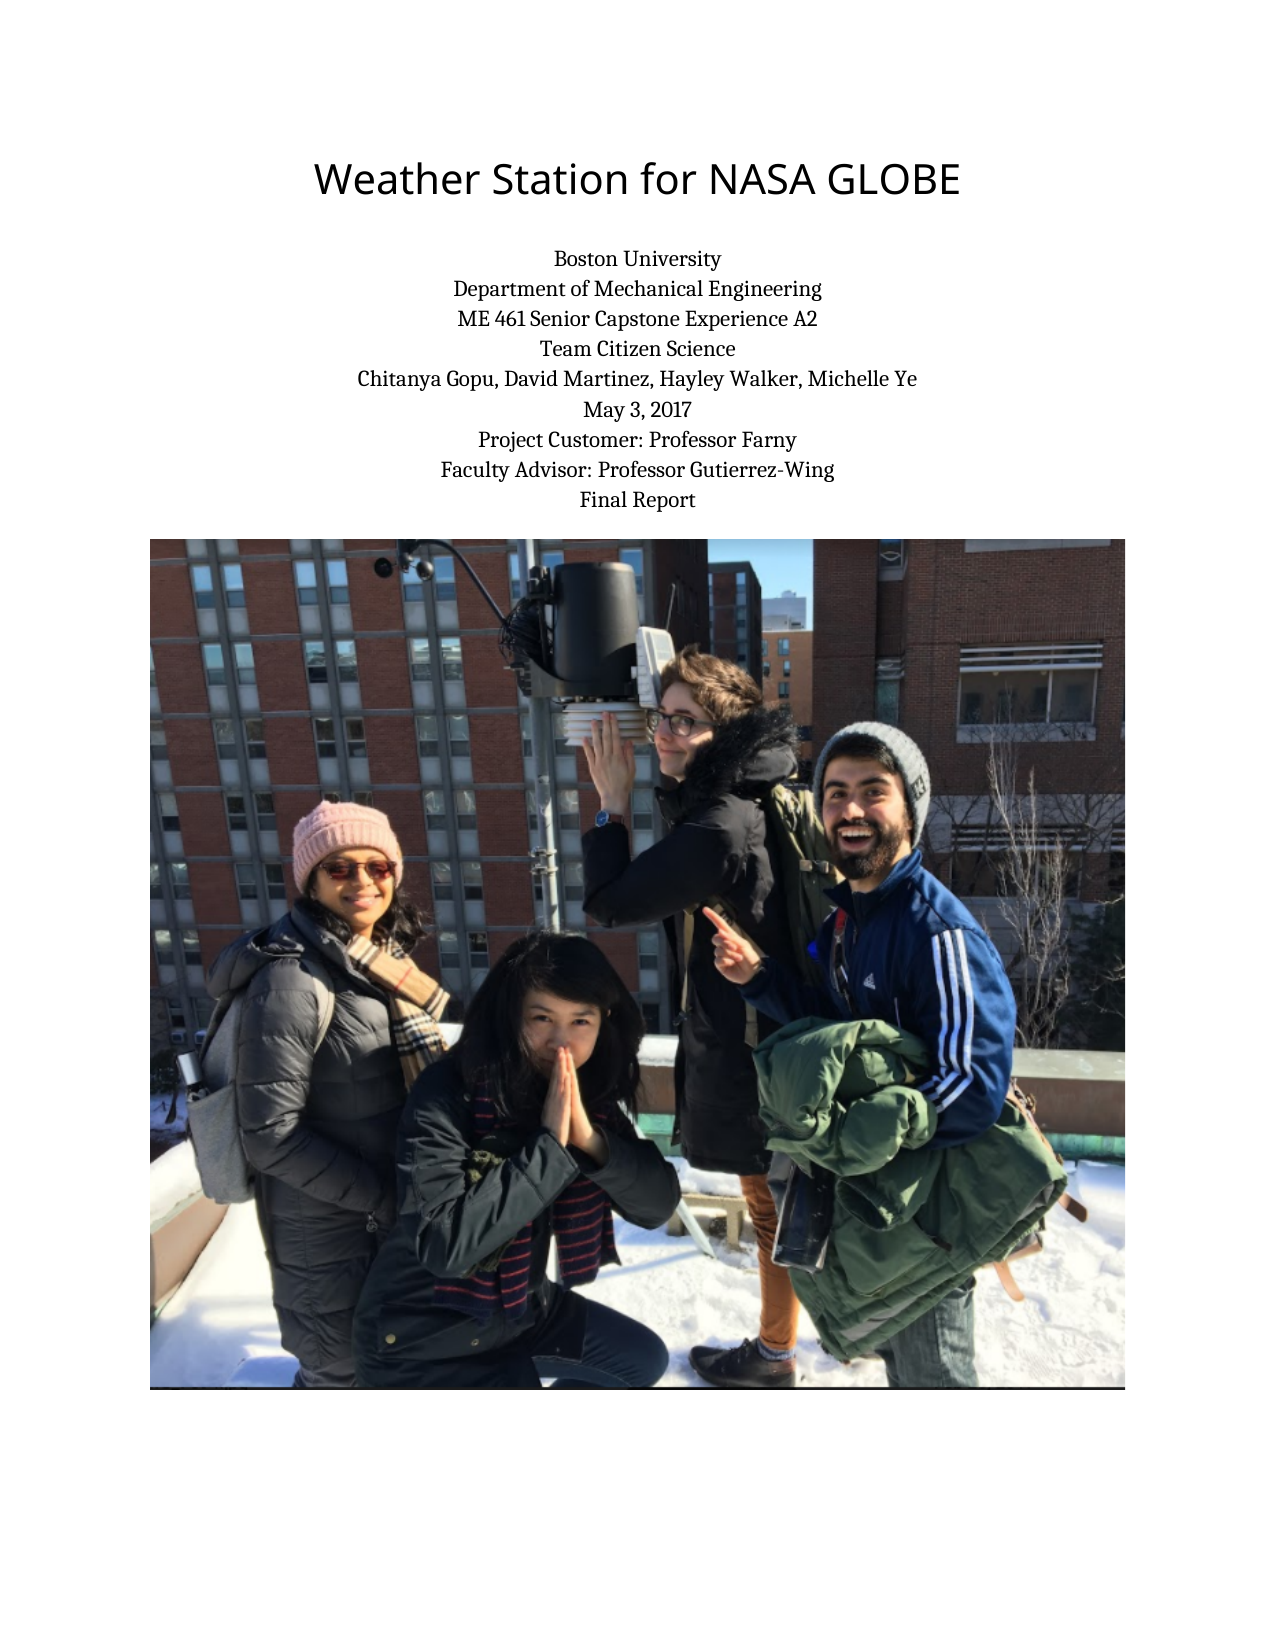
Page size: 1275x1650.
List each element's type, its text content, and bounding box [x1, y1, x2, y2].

text Final Report [150, 487, 1125, 513]
text Chitanya Gopu, David Martinez, Hayley Walker, Michelle Ye [150, 366, 1125, 393]
text ME 461 Senior Capstone Experience A2 [150, 306, 1125, 332]
text Boston University [150, 245, 1125, 272]
text Weather Station for NASA GLOBE [150, 150, 1125, 207]
text Faculty Advisor: Professor Gutierrez-Wing [150, 457, 1125, 483]
text Team Citizen Science [150, 336, 1125, 362]
picture [150, 539, 1125, 1390]
text Department of Mechanical Engineering [150, 276, 1125, 302]
text Project Customer: Professor Farny [150, 427, 1125, 453]
text May 3, 2017 [150, 396, 1125, 423]
